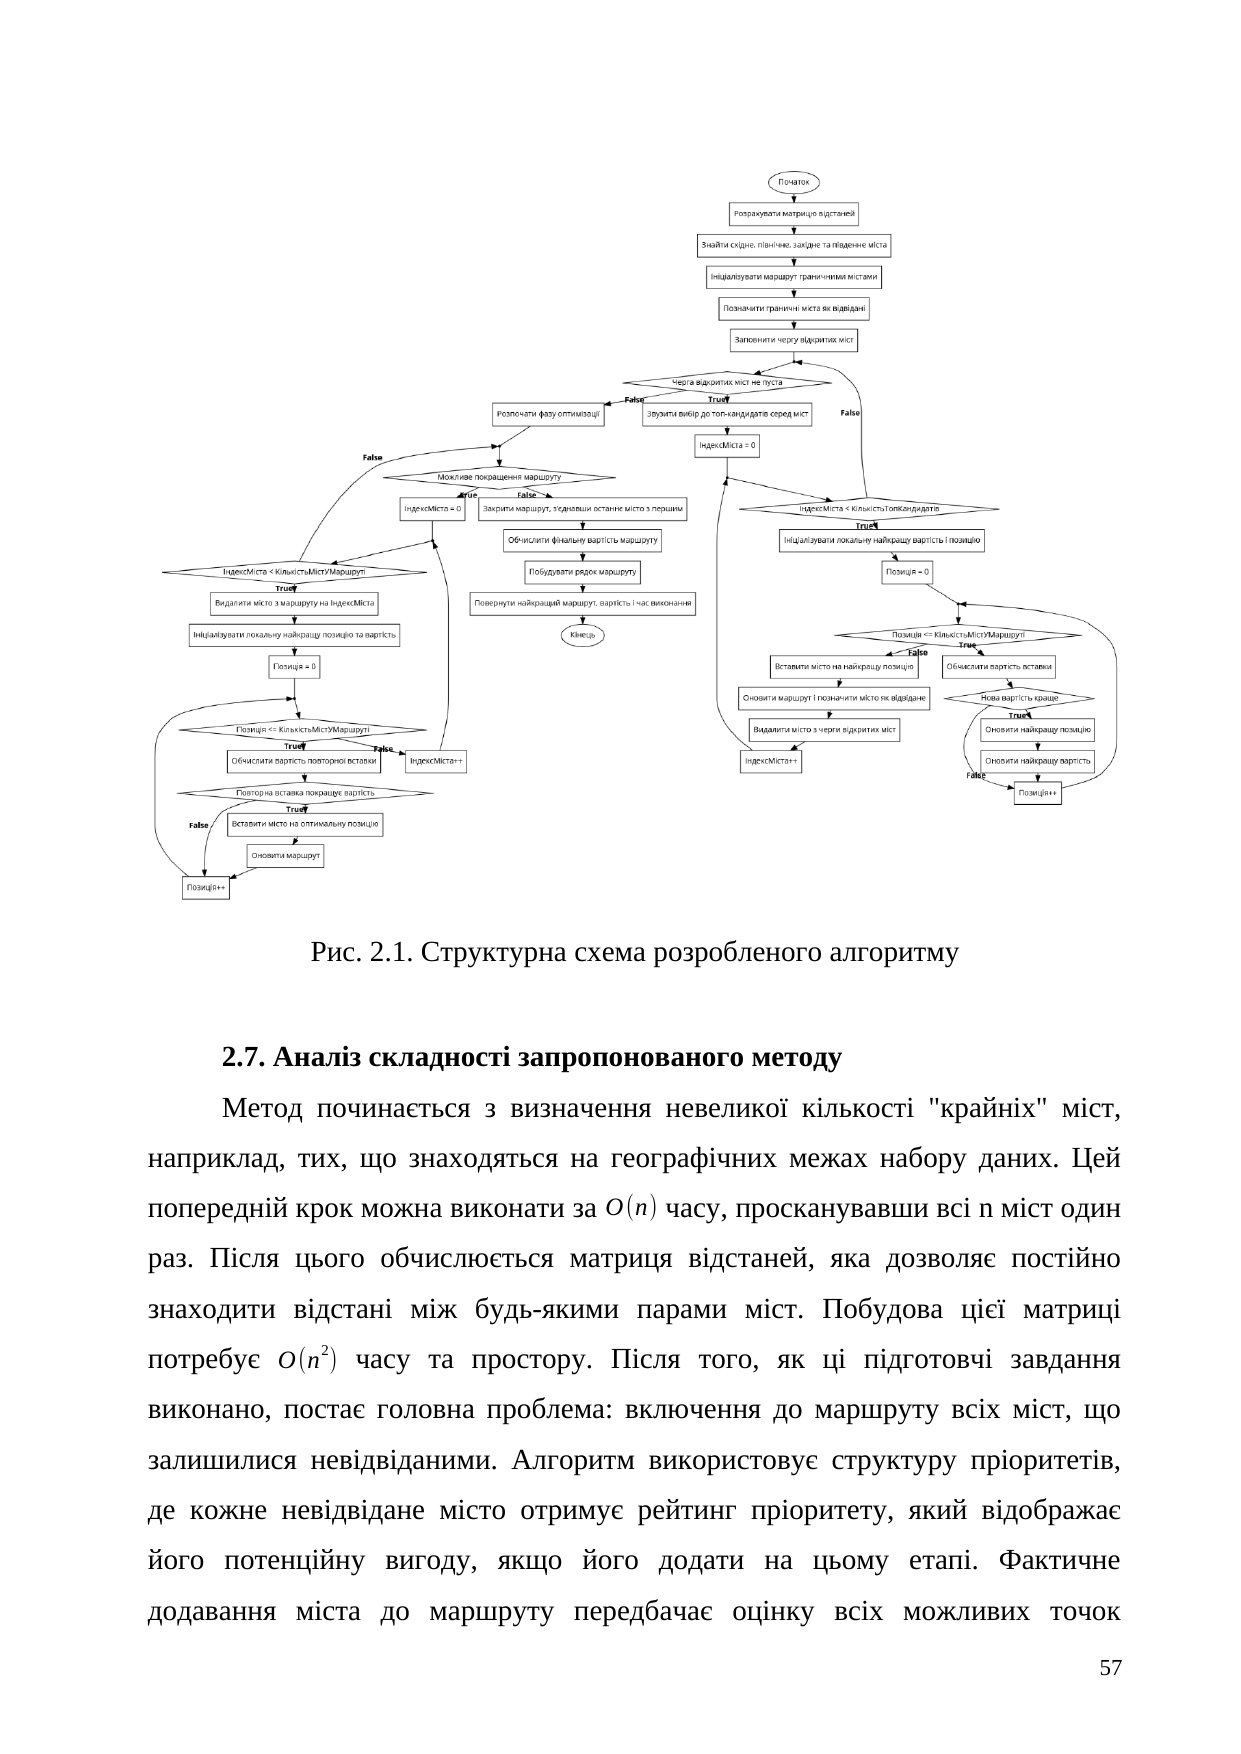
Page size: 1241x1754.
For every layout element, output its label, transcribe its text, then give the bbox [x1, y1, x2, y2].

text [148, 1090, 1122, 1626]
picture [148, 168, 1121, 901]
subtitle 2.7. Аналіз складності запропонованого методу [148, 1039, 1122, 1073]
